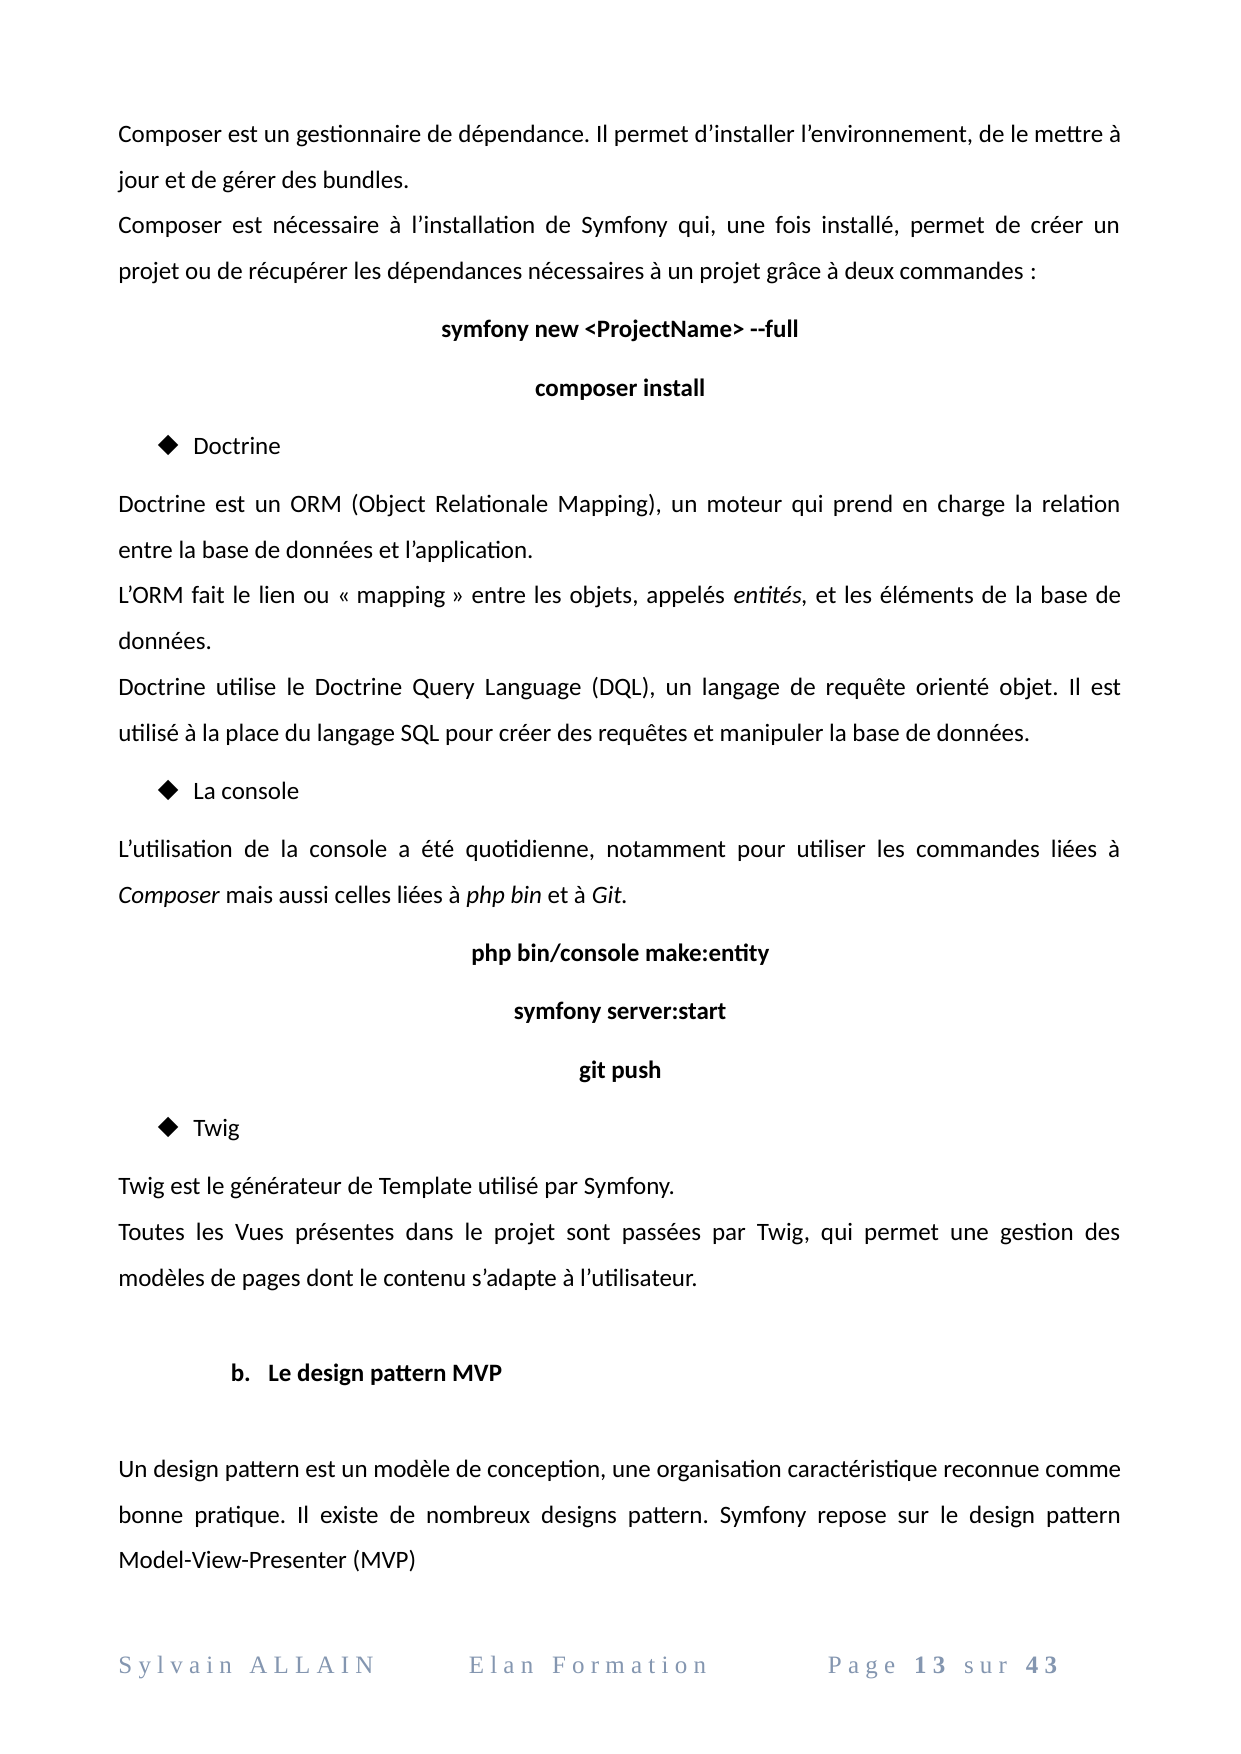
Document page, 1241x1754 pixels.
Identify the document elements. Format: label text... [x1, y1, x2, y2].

text php bin/console make:entity [118, 937, 1122, 968]
text Toutes les Vues présentes dans le projet sont passées par Twig, qui permet une gestion des modèles de pages dont le contenu s’adapte à l’utilisateur. [118, 1216, 1122, 1292]
text Doctrine utilise le Doctrine Query Language (DQL), un langage de requête orienté objet. Il est utilisé à la place du langage SQL pour créer des requêtes et manipuler la base de données. [118, 671, 1122, 747]
text Composer est nécessaire à l’installation de Symfony qui, une fois installé, permet de créer un projet ou de récupérer les dépendances nécessaires à un projet grâce à deux commandes : [118, 209, 1122, 286]
list Doctrine [156, 430, 1122, 461]
list Le design pattern MVP [231, 1357, 1122, 1388]
text composer install [118, 372, 1122, 402]
list Twig [156, 1112, 1122, 1142]
list La console [156, 775, 1122, 806]
text Un design pattern est un modèle de conception, une organisation caractéristique reconnue comme bonne pratique. Il existe de nombreux designs pattern. Symfony repose sur le design pattern Model-View-Presenter (MVP) [118, 1453, 1122, 1575]
text Doctrine est un ORM (Object Relationale Mapping), un moteur qui prend en charge la relation entre la base de données et l’application. [118, 488, 1122, 564]
text Composer est un gestionnaire de dépendance. Il permet d’installer l’environnement, de le mettre à jour et de gérer des bundles. [118, 118, 1122, 194]
text git push [118, 1054, 1122, 1084]
text Twig est le générateur de Template utilisé par Symfony. [118, 1170, 1122, 1201]
text symfony server:start [118, 996, 1122, 1026]
text L’utilisation de la console a été quotidienne, notamment pour utiliser les commandes liées à Composer mais aussi celles liées à php bin et à Git. [118, 833, 1122, 909]
text symfony new <ProjectName> --full [118, 313, 1122, 344]
text L’ORM fait le lien ou « mapping » entre les objets, appelés entités, et les éléments de la base de données. [118, 580, 1122, 656]
